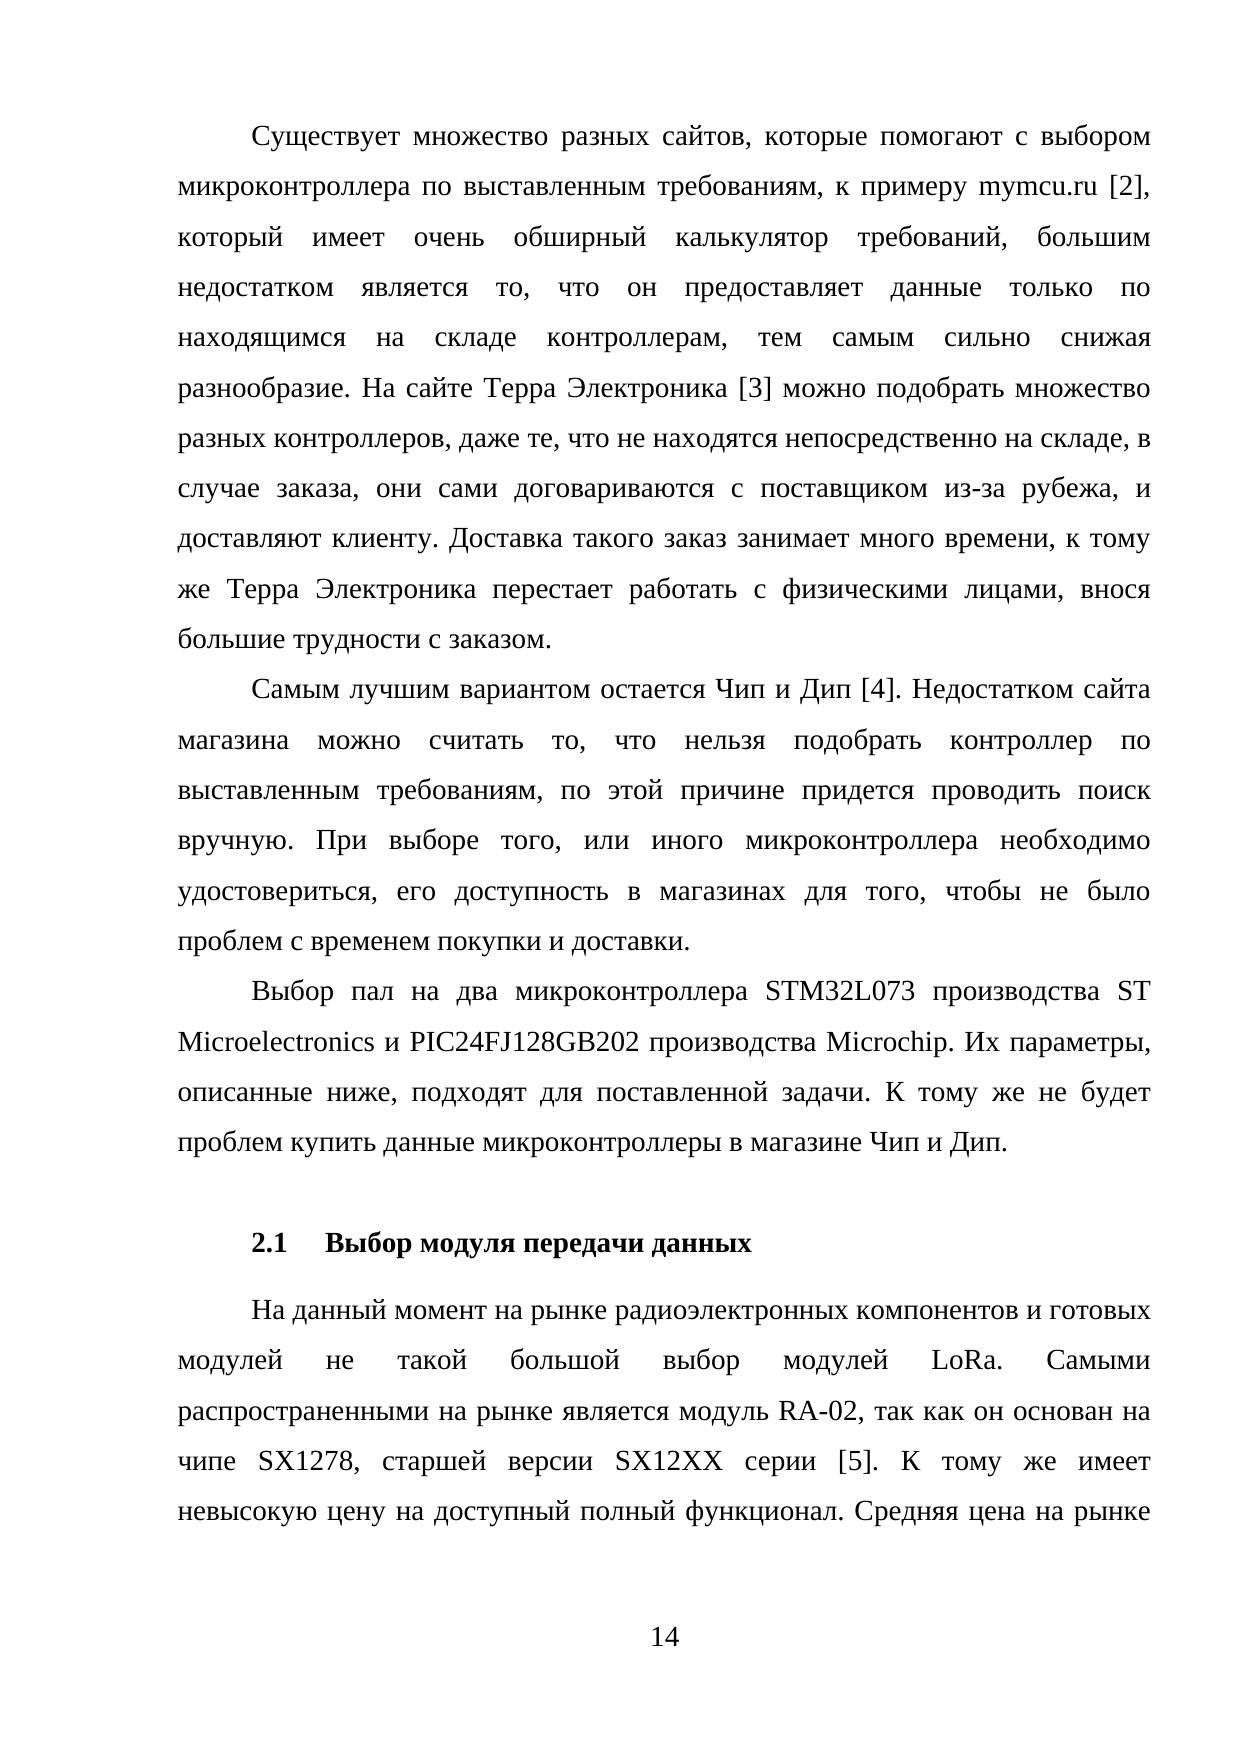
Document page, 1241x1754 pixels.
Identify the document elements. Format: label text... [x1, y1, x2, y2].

text Существует множество разных сайтов, которые помогают с выбором микроконтроллера по выставленным требованиям, к примеру mymcu.ru [2], который имеет очень обширный калькулятор требований, большим недостатком является то, что он предоставляет данные только по находящимся на складе контроллерам, тем самым сильно снижая разнообразие. На сайте Терра Электроника [3] можно подобрать множество разных контроллеров, даже те, что не находятся непосредственно на складе, в случае заказа, они сами договариваются с поставщиком из-за рубежа, и доставляют клиенту. Доставка такого заказ занимает много времени, к тому же Терра Электроника перестает работать с физическими лицами, внося большие трудности с заказом. [177, 118, 1152, 655]
text Самым лучшим вариантом остается Чип и Дип [4]. Недостатком сайта магазина можно считать то, что нельзя подобрать контроллер по выставленным требованиям, по этой причине придется проводить поиск вручную. При выборе того, или иного микроконтроллера необходимо удостовериться, его доступность в магазинах для того, чтобы не было проблем с временем покупки и доставки. [177, 672, 1152, 957]
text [177, 1292, 1152, 1527]
text Выбор пал на два микроконтроллера STM32L073 производства ST Microelectronics и PIC24FJ128GB202 производства Microchip. Их параметры, описанные ниже, подходят для поставленной задачи. К тому же не будет проблем купить данные микроконтроллеры в магазине Чип и Дип. [177, 973, 1152, 1158]
list Выбор модуля передачи данных [216, 1225, 1152, 1258]
